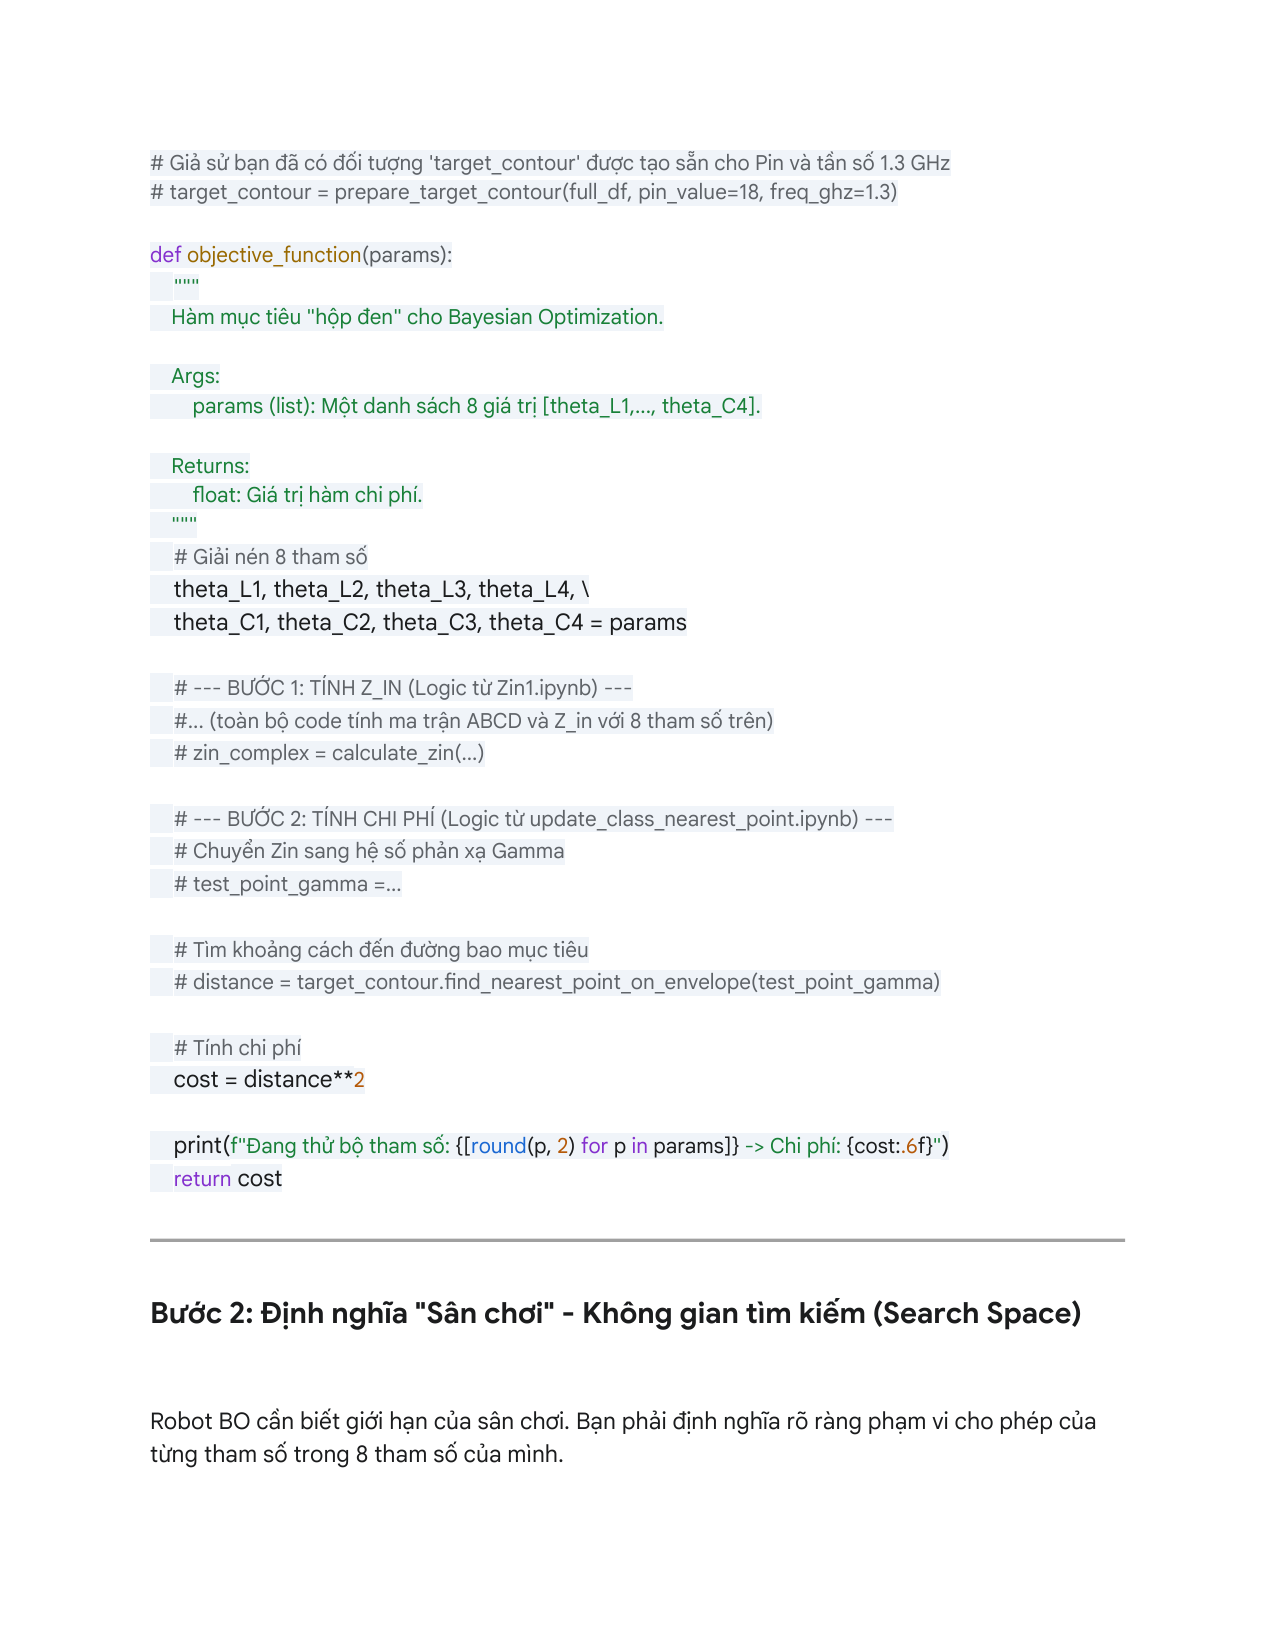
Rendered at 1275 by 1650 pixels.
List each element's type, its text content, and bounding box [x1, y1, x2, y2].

subtitle Bước 2: Định nghĩa "Sân chơi" - Không gian tìm kiếm (Search Space) [150, 1296, 1125, 1332]
text # Giả sử bạn đã có đối tượng 'target_contour' được tạo sẵn cho Pin và tần số 1.3 GHz # target_contour = prepare_target_contour(full_df, pin_value=18, freq_ghz=1.3) def objective_function(params): """ Hàm mục tiêu "hộp đen" cho Bayesian Optimization. Args: params (list): Một danh sách 8 giá trị [theta_L1,..., theta_C4]. Returns: float: Giá trị hàm chi phí. """ # Giải nén 8 tham số theta_L1, theta_L2, theta_L3, theta_L4, \ theta_C1, theta_C2, theta_C3, theta_C4 = params # --- BƯỚC 1: TÍNH Z_IN (Logic từ Zin1.ipynb) --- #... (toàn bộ code tính ma trận ABCD và Z_in với 8 tham số trên) # zin_complex = calculate_zin(...) # --- BƯỚC 2: TÍNH CHI PHÍ (Logic từ update_class_nearest_point.ipynb) --- # Chuyển Zin sang hệ số phản xạ Gamma # test_point_gamma =... # Tìm khoảng cách đến đường bao mục tiêu # distance = target_contour.find_nearest_point_on_envelope(test_point_gamma) # Tính chi phí cost = distance**2 print(f"Đang thử bộ tham số: {[round(p, 2) for p in params]} -> Chi phí: {cost:.6f}") return cost [150, 150, 1125, 1222]
text Robot BO cần biết giới hạn của sân chơi. Bạn phải định nghĩa rõ ràng phạm vi cho phép của từng tham số trong 8 tham số của mình. [150, 1407, 1125, 1469]
